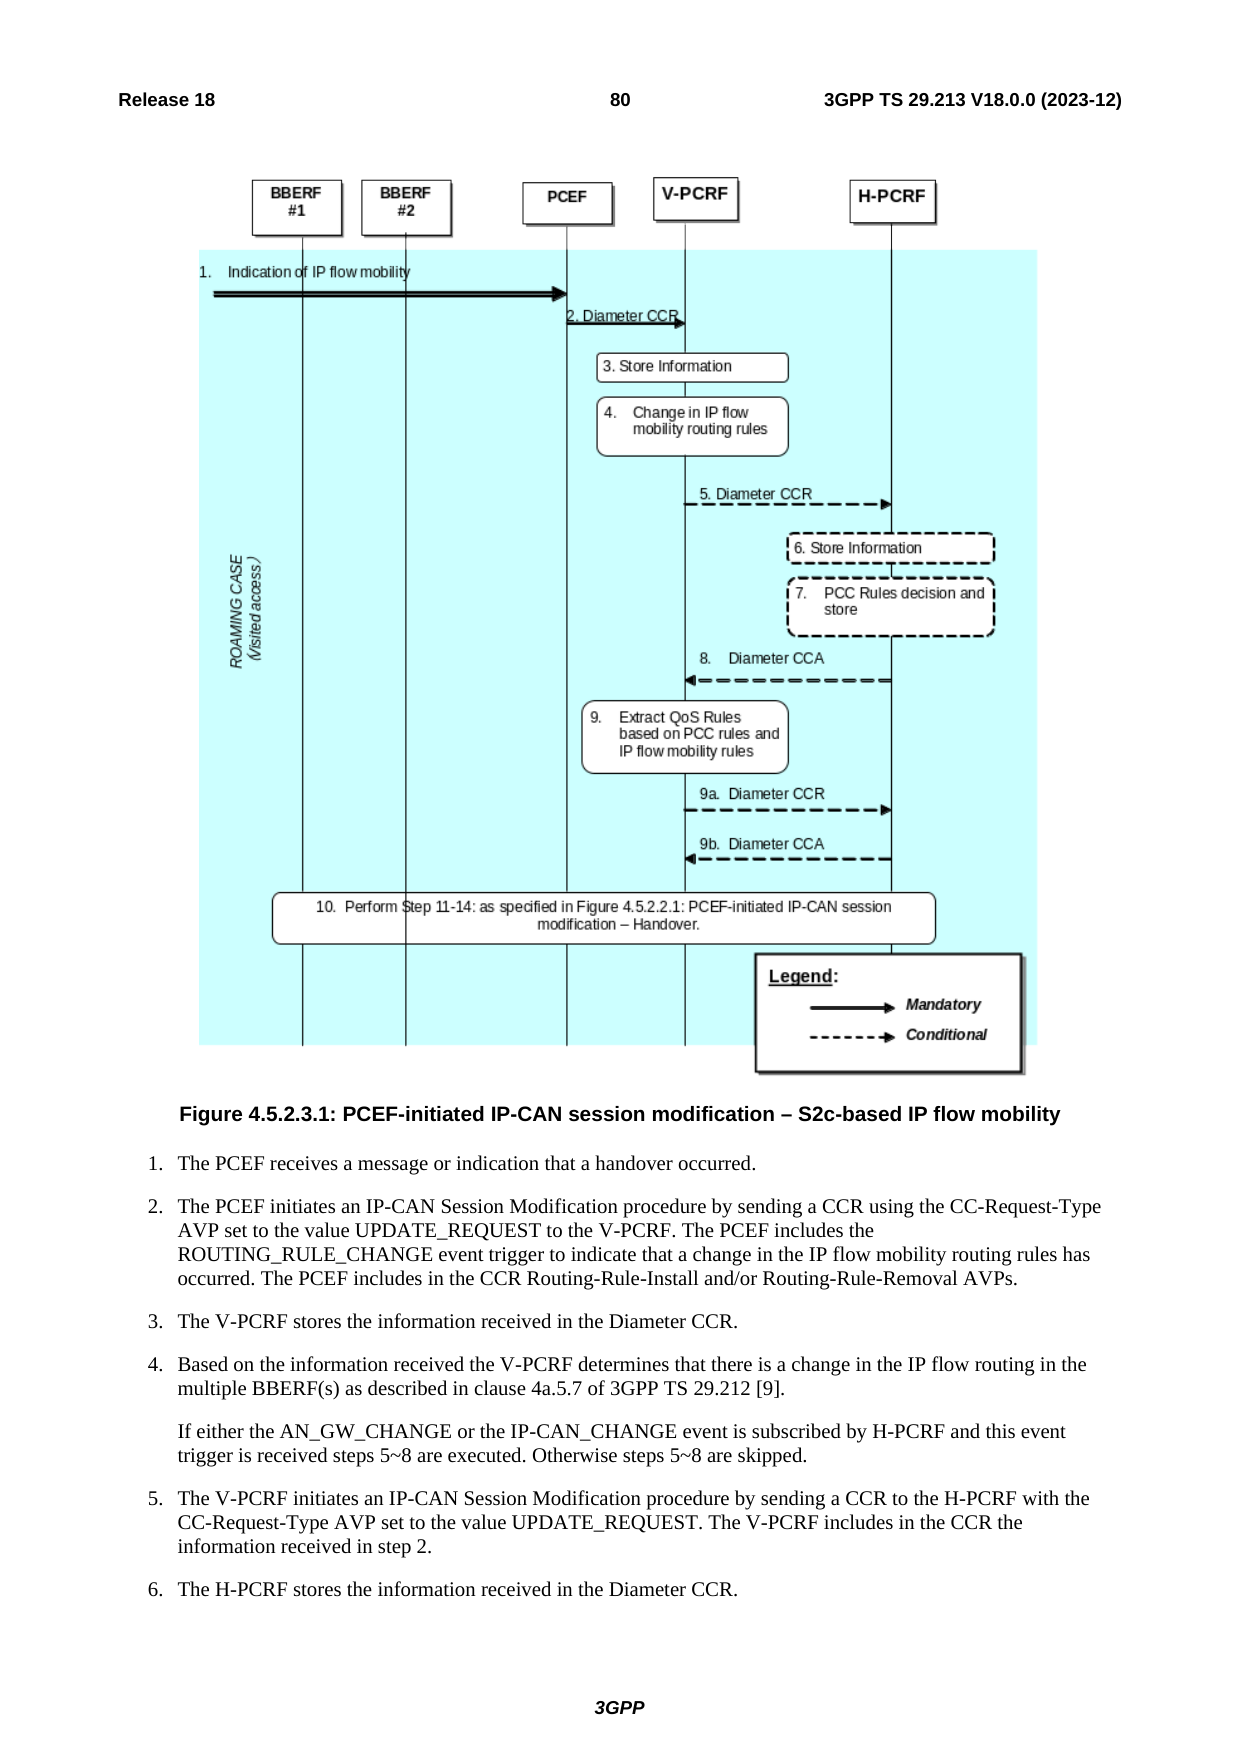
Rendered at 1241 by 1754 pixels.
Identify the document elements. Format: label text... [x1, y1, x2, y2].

text 1. The PCEF receives a message or indication that a handover occurred. [148, 1151, 1122, 1175]
text 2. The PCEF initiates an IP-CAN Session Modification procedure by sending a CCR using the CC-Request-Type AVP set to the value UPDATE_REQUEST to the V-PCRF. The PCEF includes the ROUTING_RULE_CHANGE event trigger to indicate that a change in the IP flow mobility routing rules has occurred. The PCEF includes in the CCR Routing-Rule-Install and/or Routing-Rule-Removal AVPs. [148, 1194, 1122, 1290]
text 3. The V-PCRF stores the information received in the Diameter CCR. [148, 1309, 1122, 1333]
text 6. The H-PCRF stores the information received in the Diameter CCR. [148, 1576, 1122, 1601]
text 4. Based on the information received the V-PCRF determines that there is a change in the IP flow routing in the multiple BBERF(s) as described in clause 4a.5.7 of 3GPP TS 29.212 [9]. [148, 1352, 1122, 1400]
text Figure 4.5.2.3.1: PCEF-initiated IP-CAN session modification – S2c-based IP flow mobility [118, 1102, 1122, 1126]
text If either the AN_GW_CHANGE or the IP-CAN_CHANGE event is subscribed by H-PCRF and this event trigger is received steps 5~8 are executed. Otherwise steps 5~8 are skipped. [177, 1419, 1122, 1467]
text 5. The V-PCRF initiates an IP-CAN Session Modification procedure by sending a CCR to the H-PCRF with the CC-Request-Type AVP set to the value UPDATE_REQUEST. The V-PCRF includes in the CCR the information received in step 2. [148, 1486, 1122, 1558]
